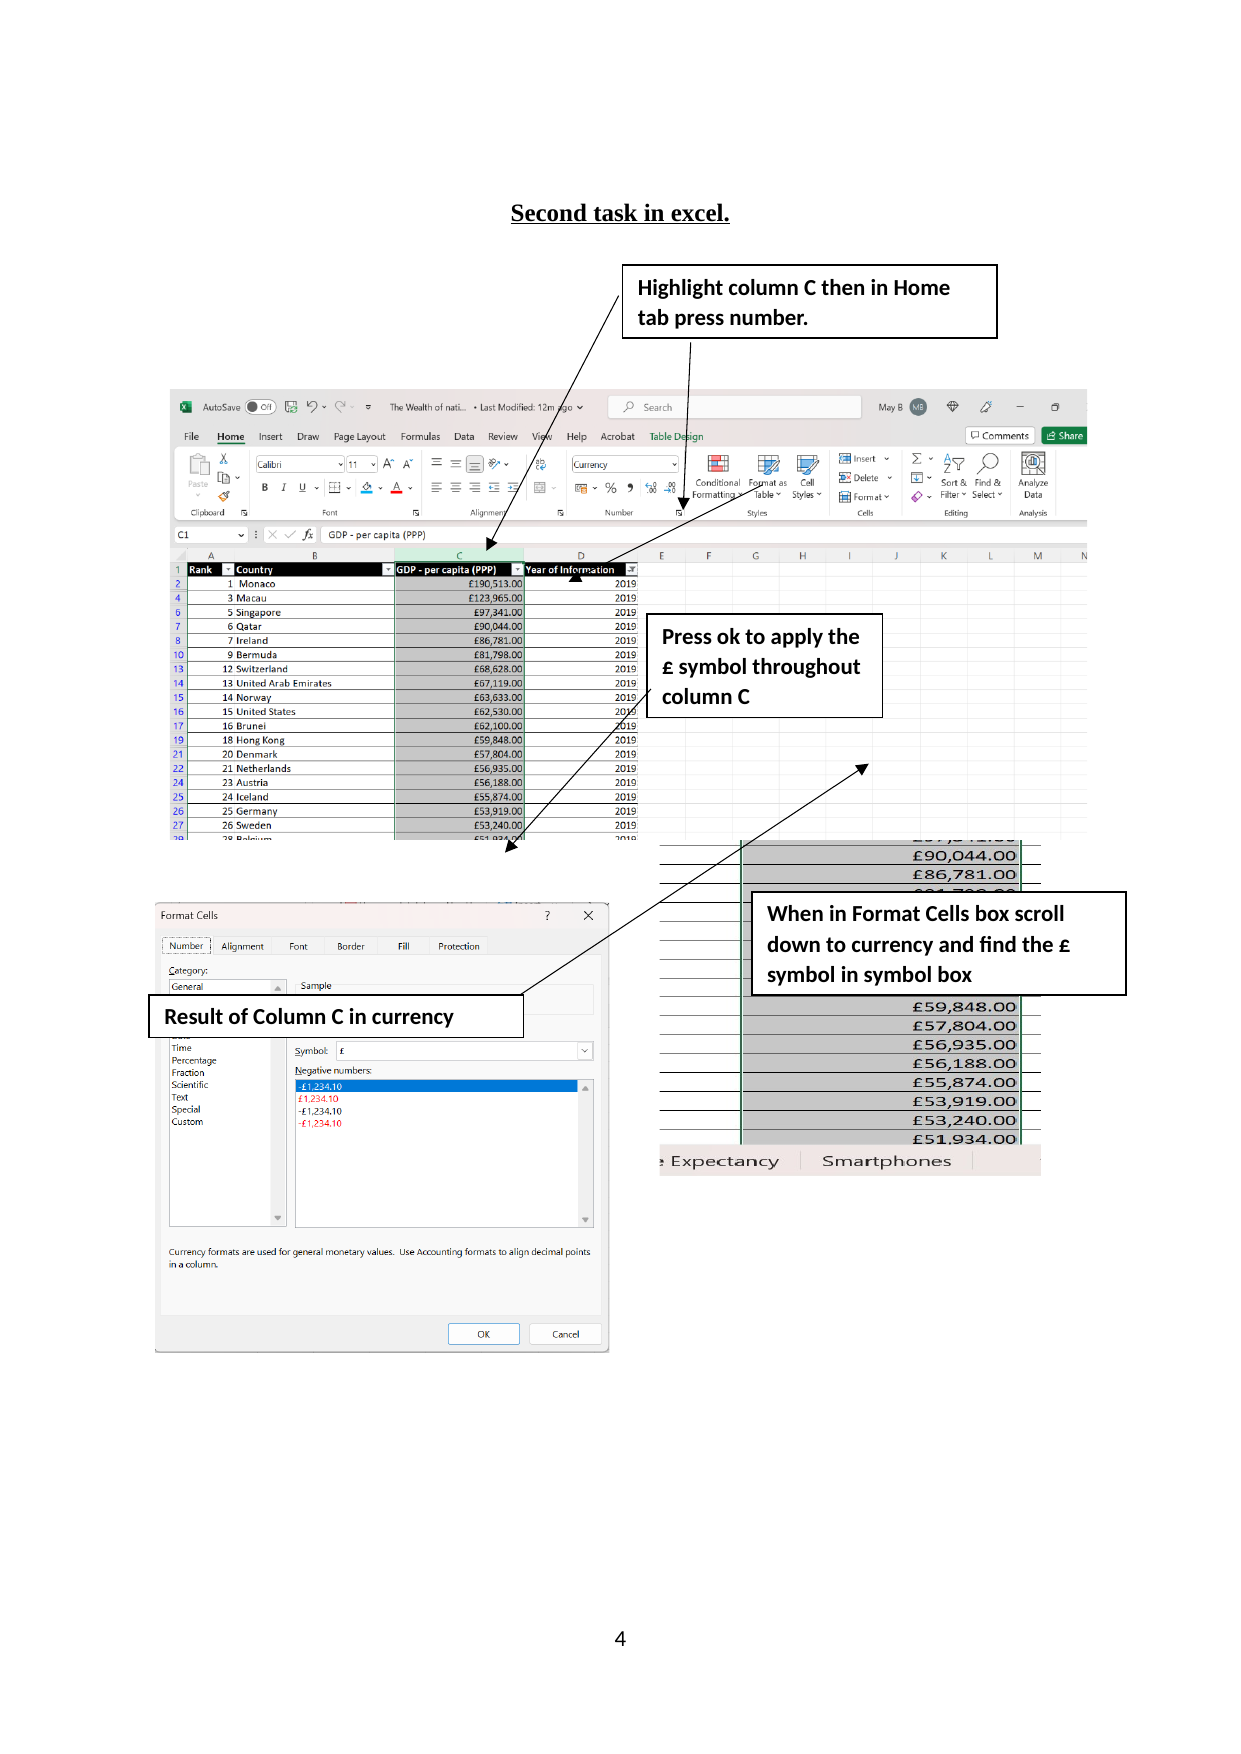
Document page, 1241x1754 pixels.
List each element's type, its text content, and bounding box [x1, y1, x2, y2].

picture [155, 902, 610, 994]
picture [155, 937, 610, 1353]
text Second task in excel. [150, 198, 1090, 226]
picture [659, 756, 1045, 1178]
